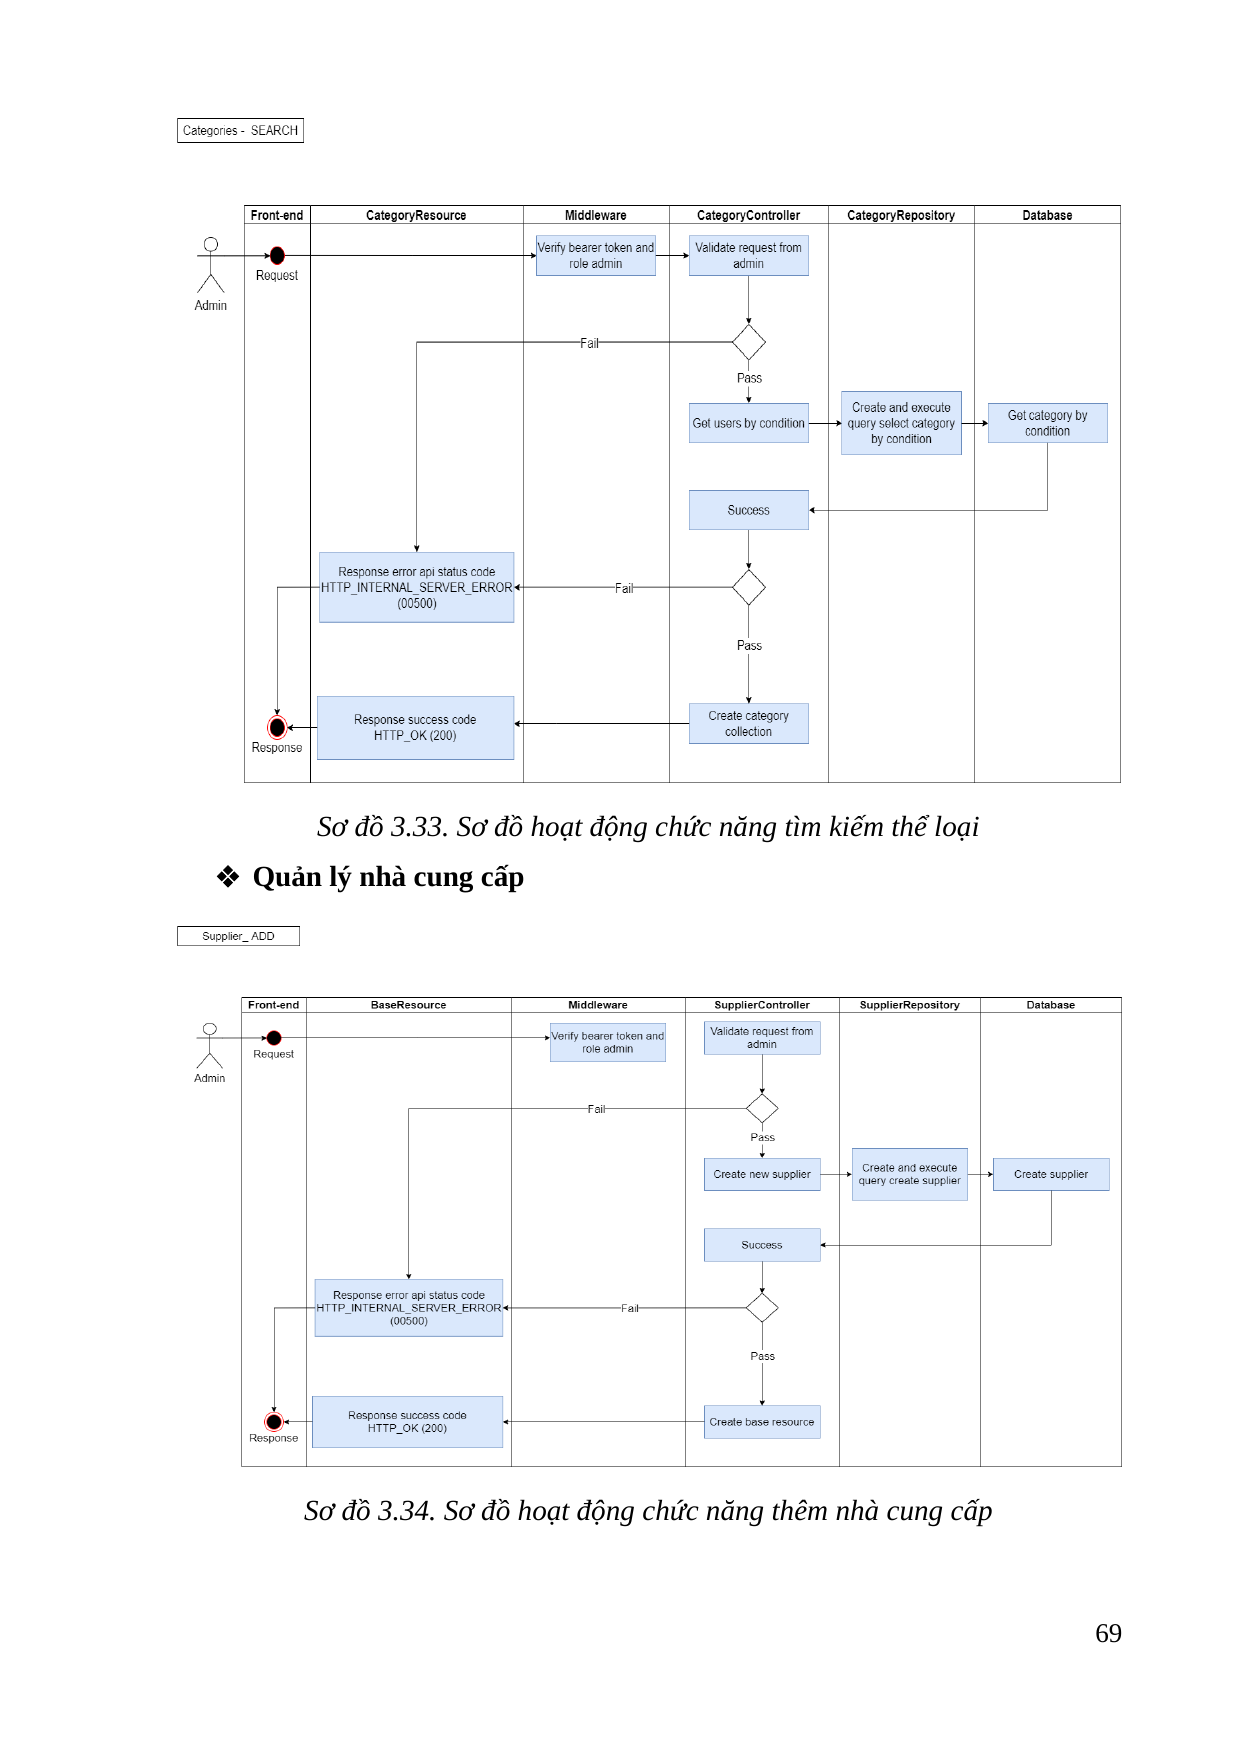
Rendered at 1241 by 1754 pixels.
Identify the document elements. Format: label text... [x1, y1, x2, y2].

subtitle Sơ đồ 3.33. Sơ đồ hoạt động chức năng tìm kiếm thể loại [177, 809, 1122, 843]
picture [177, 926, 1122, 1467]
list Quản lý nhà cung cấp [215, 859, 1122, 893]
picture [177, 118, 1121, 783]
subtitle Sơ đồ 3.34. Sơ đồ hoạt động chức năng thêm nhà cung cấp [177, 1493, 1122, 1527]
